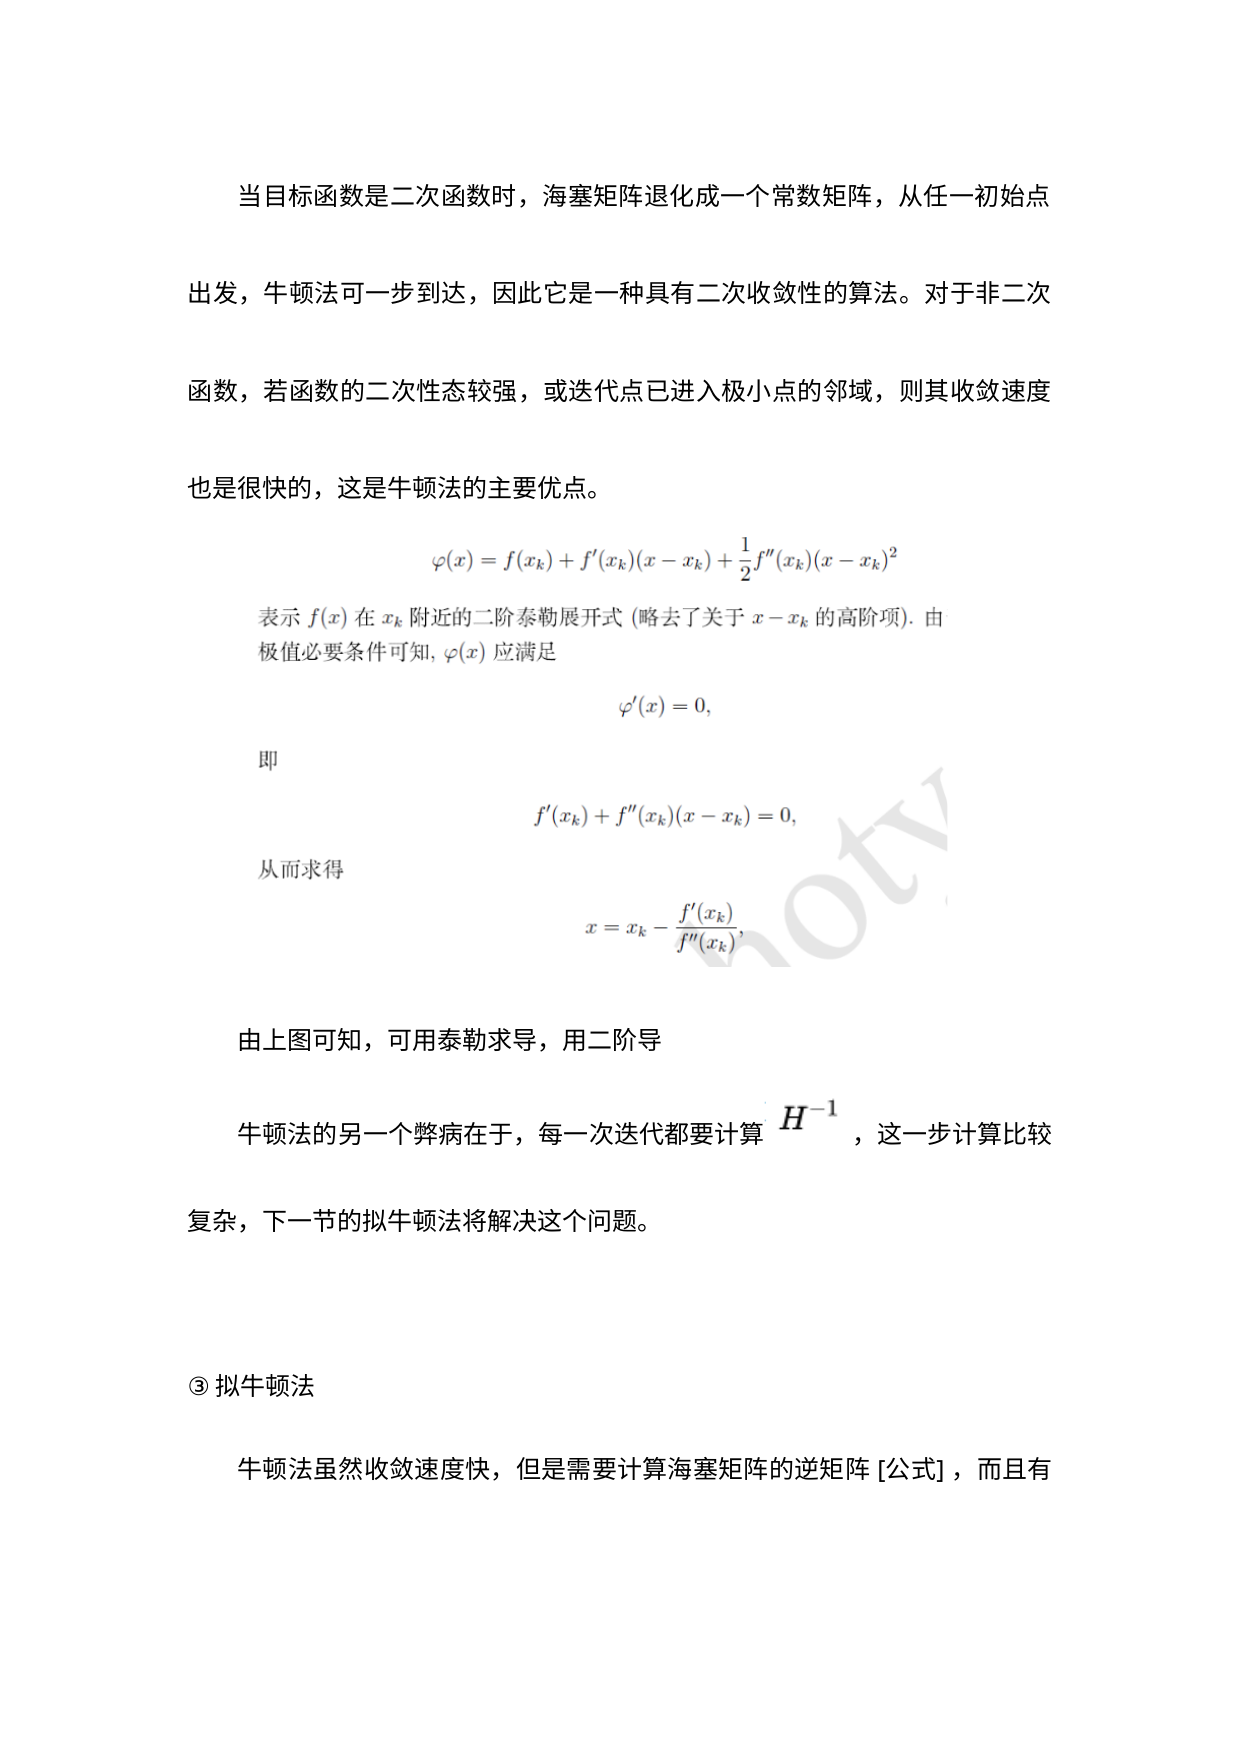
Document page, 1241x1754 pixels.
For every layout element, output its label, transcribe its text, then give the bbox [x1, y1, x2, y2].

list ③拟牛顿法 [187, 1352, 1053, 1417]
list 当目标函数是二次函数时，海塞矩阵退化成一个常数矩阵，从任一初始点出发，牛顿法可一步到达，因此它是一种具有二次收敛性的算法。对于非二次函数，若函数的二次性态较强，或迭代点已进入极小点的邻域，则其收敛速度也是很快的，这是牛顿法的主要优点。 [187, 162, 1053, 519]
list 由上图可知，可用泰勒求导，用二阶导 [187, 1006, 1053, 1071]
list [187, 1435, 1053, 1500]
picture [231, 537, 948, 967]
list 牛顿法的另一个弊病在于，每一次迭代都要计算 ，这一步计算比较复杂，下一节的拟牛顿法将解决这个问题。 [187, 1089, 1053, 1252]
picture [764, 1092, 847, 1144]
